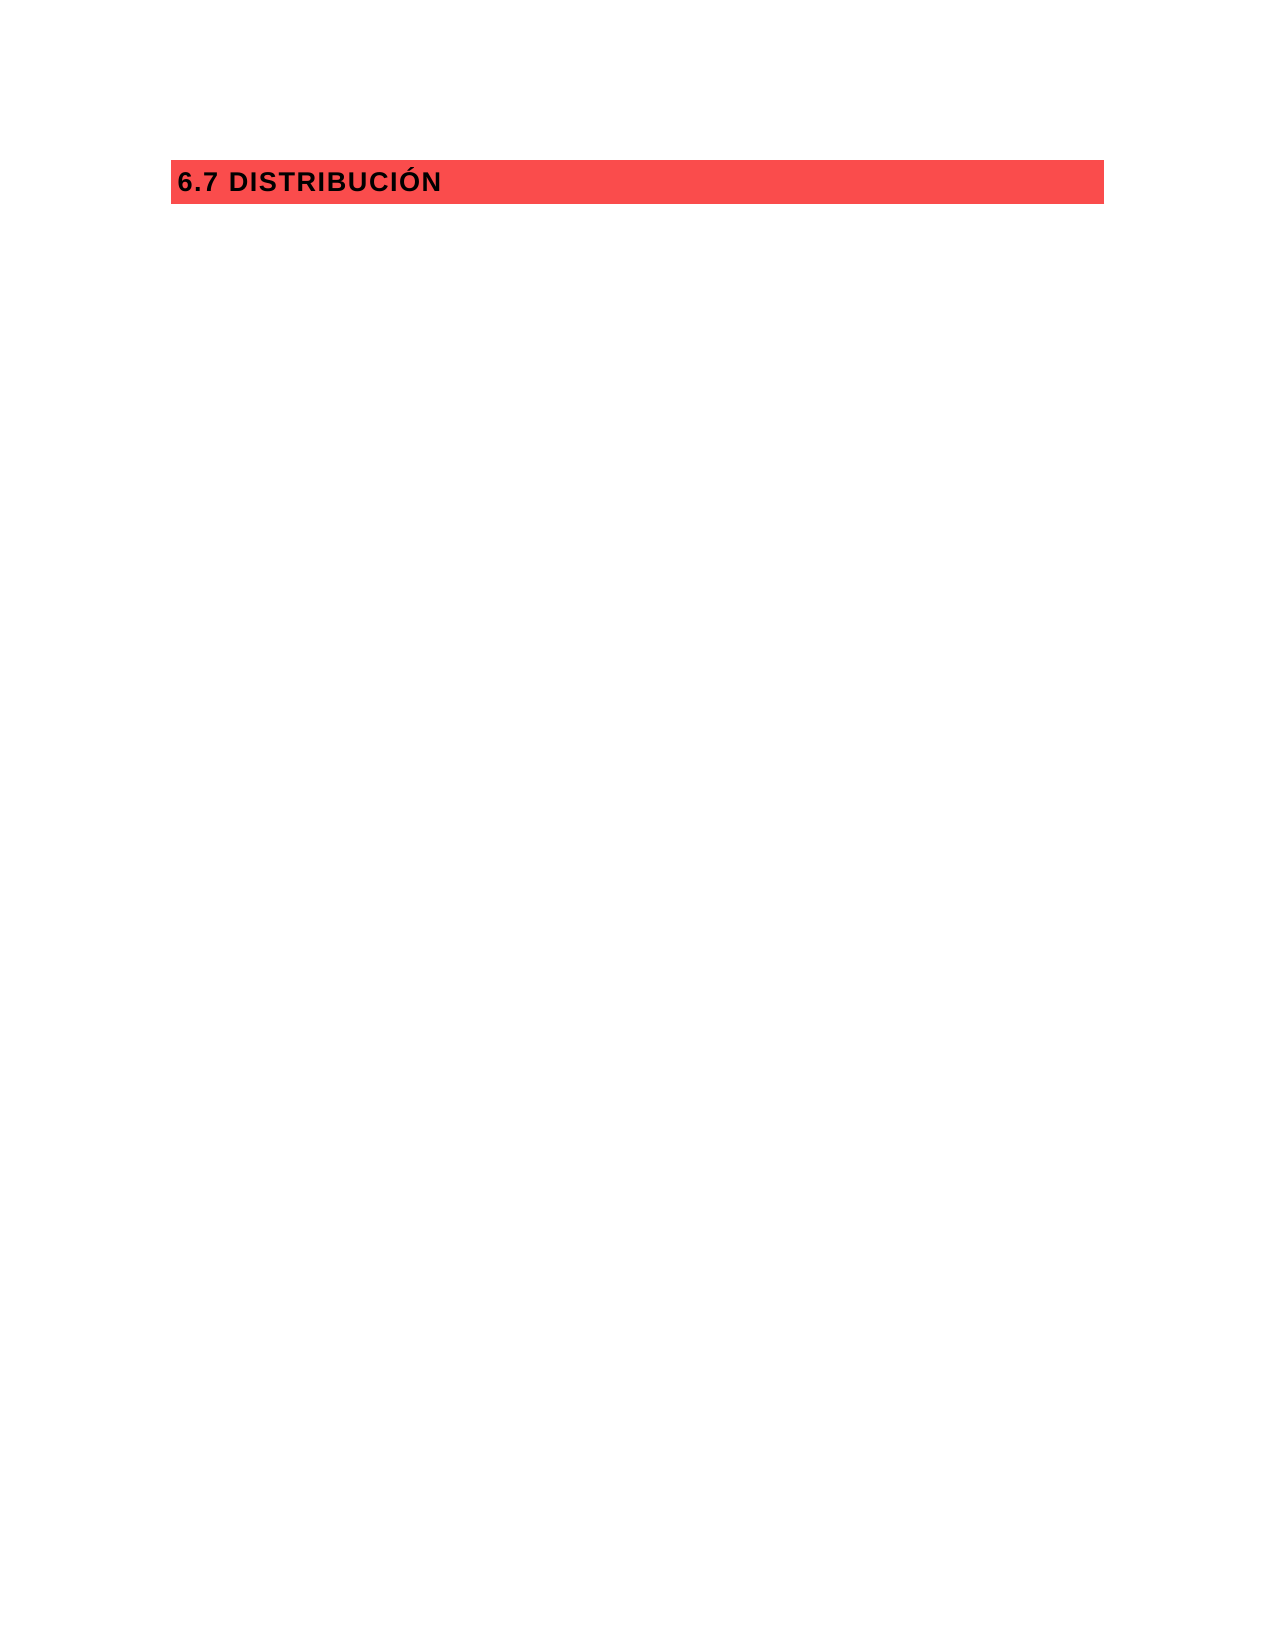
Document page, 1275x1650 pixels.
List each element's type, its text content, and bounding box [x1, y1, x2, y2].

subtitle 6.7 Distribución [177, 166, 1098, 198]
